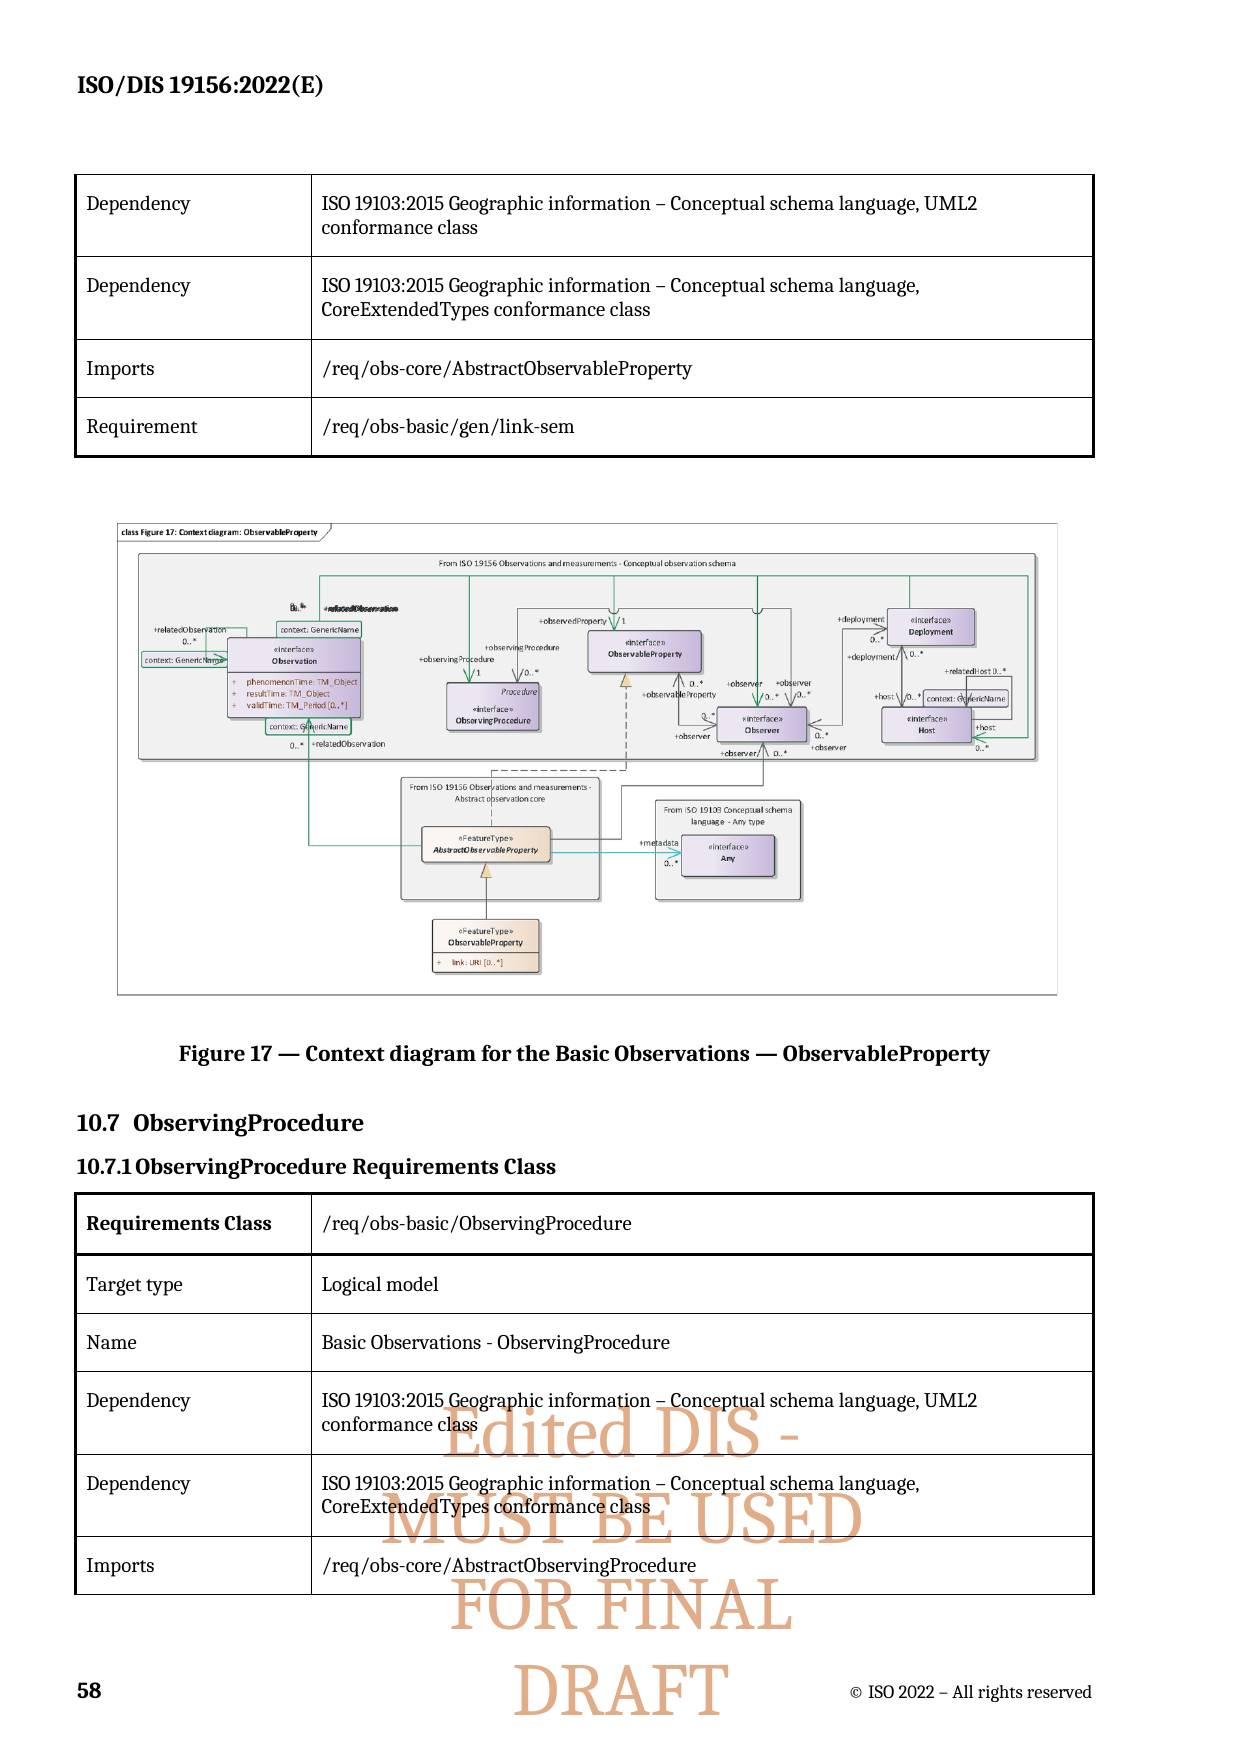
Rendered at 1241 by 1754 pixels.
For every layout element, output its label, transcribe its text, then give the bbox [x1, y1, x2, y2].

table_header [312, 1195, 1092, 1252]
subtitle ObservingProcedure Requirements Class [77, 1156, 1092, 1179]
picture [111, 522, 1058, 1004]
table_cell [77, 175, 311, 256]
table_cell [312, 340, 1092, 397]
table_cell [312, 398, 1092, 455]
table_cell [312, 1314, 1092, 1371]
subtitle ObservingProcedure [77, 1111, 1092, 1137]
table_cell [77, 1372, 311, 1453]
title Figure 17 — Context diagram for the Basic Observations — ObservableProperty [77, 1041, 1092, 1067]
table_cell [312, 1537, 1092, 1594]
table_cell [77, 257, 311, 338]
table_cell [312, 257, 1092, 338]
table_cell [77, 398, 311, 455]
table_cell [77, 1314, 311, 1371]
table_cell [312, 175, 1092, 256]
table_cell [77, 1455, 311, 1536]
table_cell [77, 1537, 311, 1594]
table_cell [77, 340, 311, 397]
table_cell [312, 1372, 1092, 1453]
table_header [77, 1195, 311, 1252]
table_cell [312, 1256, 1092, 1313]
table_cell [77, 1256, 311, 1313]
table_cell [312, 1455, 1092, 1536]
